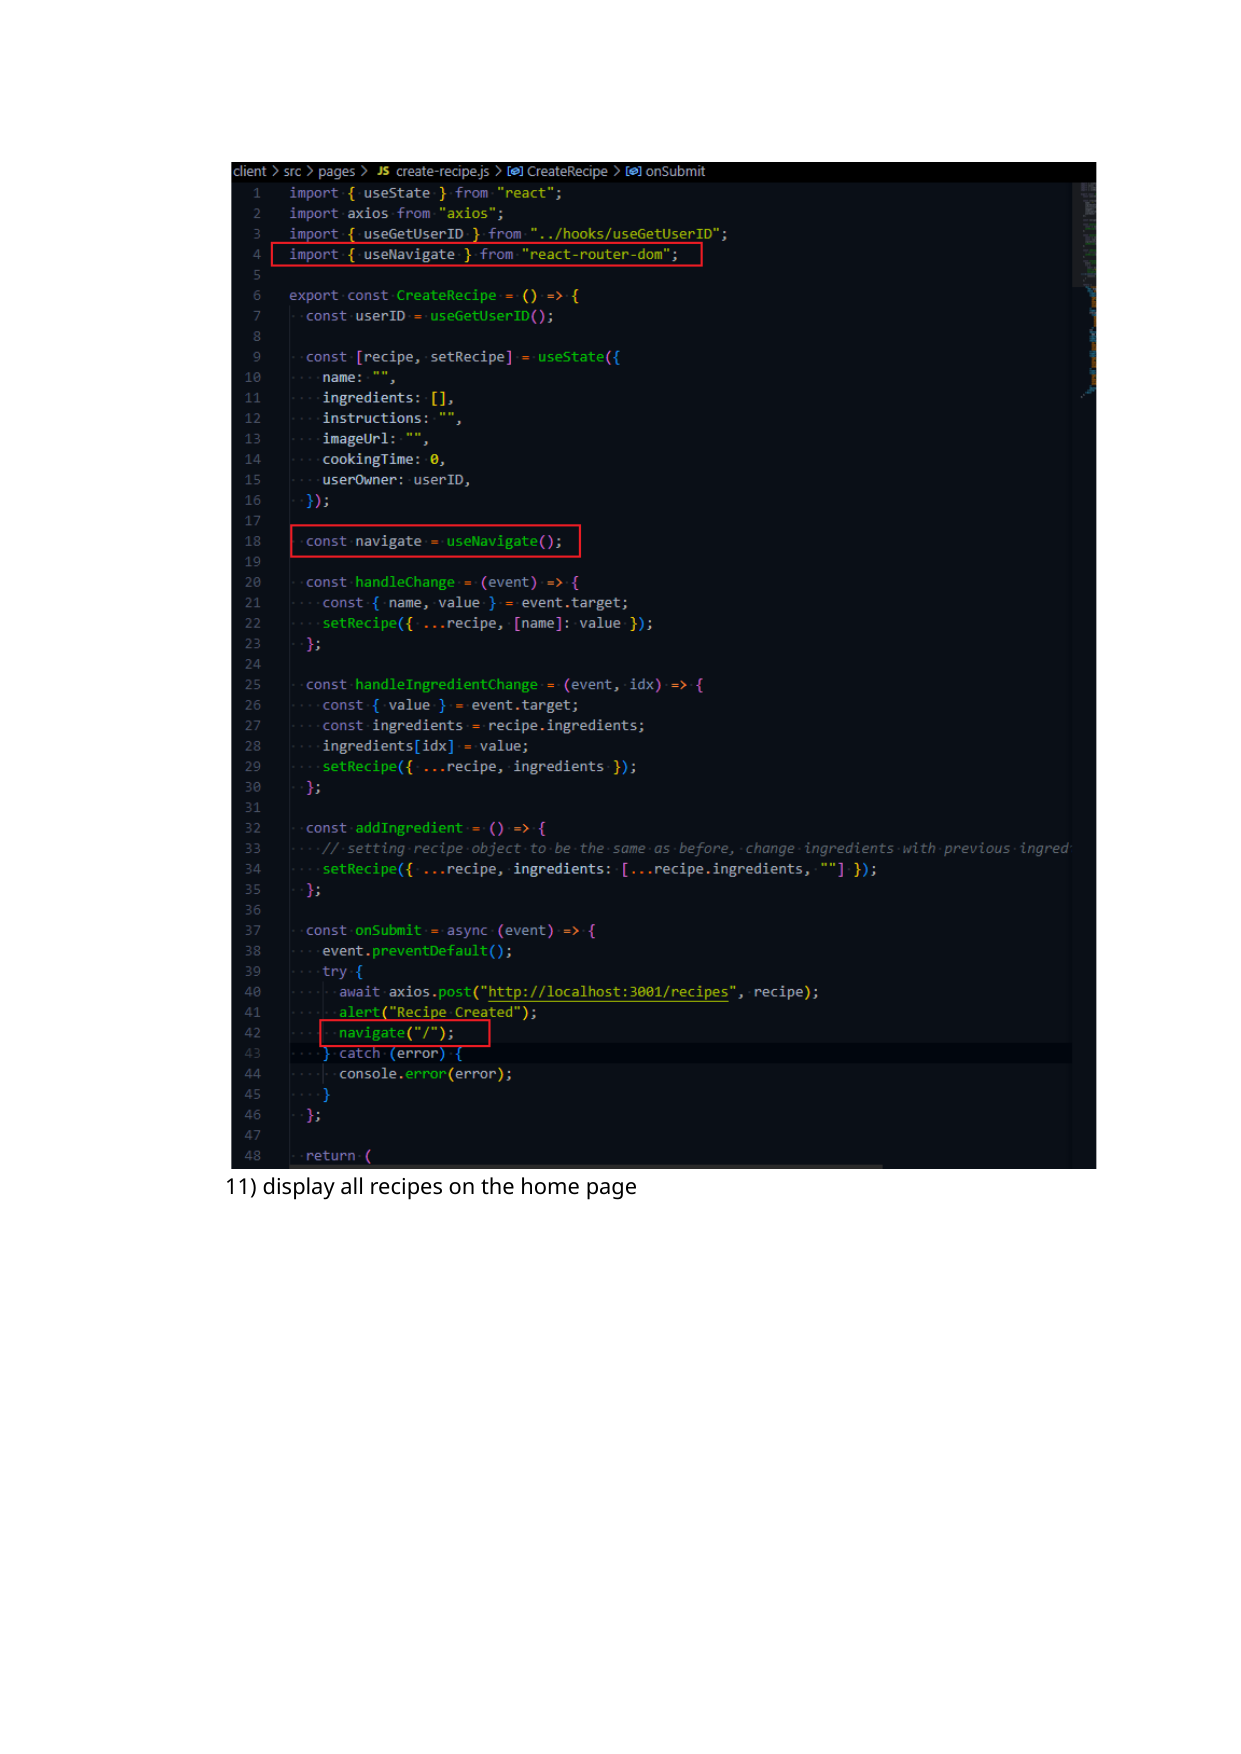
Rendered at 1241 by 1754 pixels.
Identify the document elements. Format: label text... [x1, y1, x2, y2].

list display all recipes on the home page [225, 1169, 1053, 1202]
picture [231, 162, 1097, 1169]
